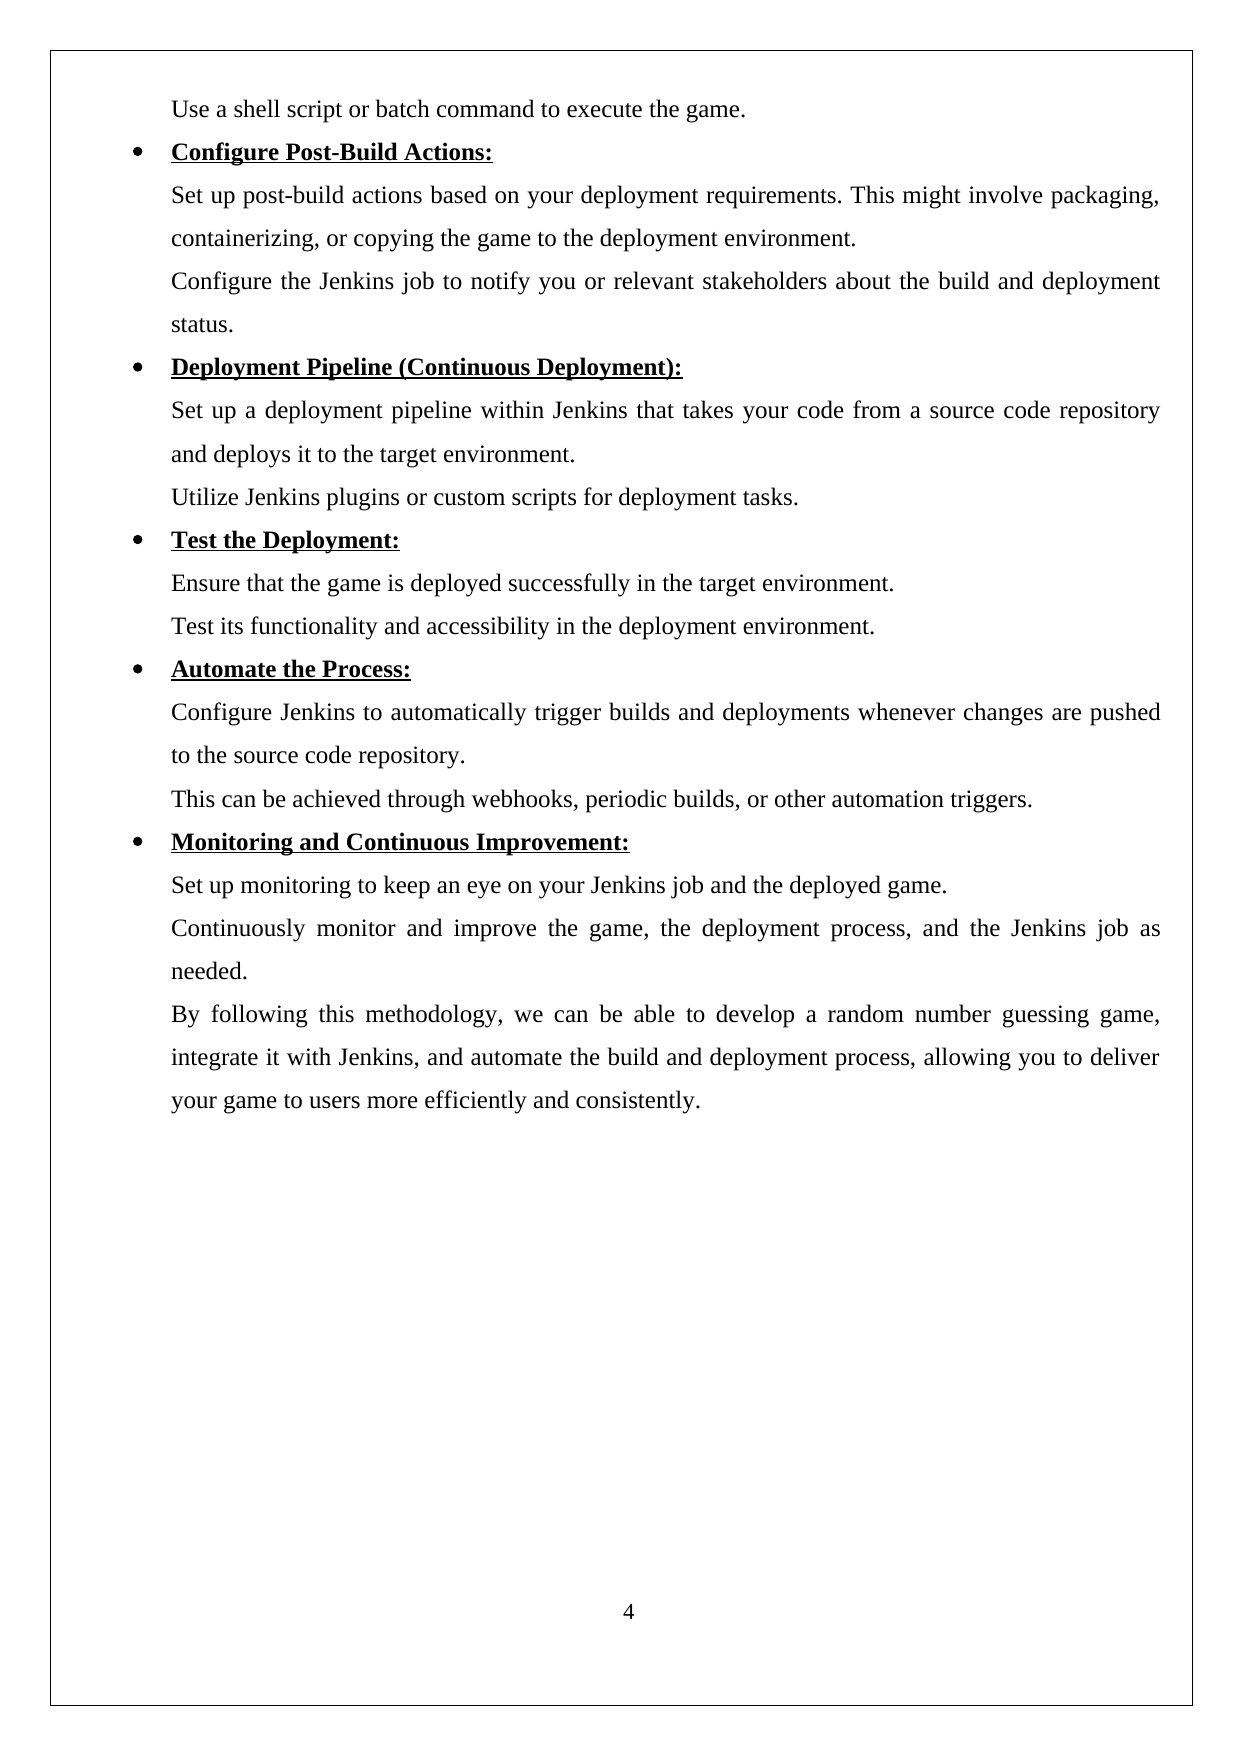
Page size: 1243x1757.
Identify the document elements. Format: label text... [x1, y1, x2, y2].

list Test its functionality and accessibility in the deployment environment. [171, 611, 1161, 640]
list Use a shell script or batch command to execute the game. [171, 94, 1161, 122]
list Configure Jenkins to automatically trigger builds and deployments whenever changes are pushed to the source code repository. [171, 697, 1161, 769]
list Set up monitoring to keep an eye on your Jenkins job and the deployed game. [171, 870, 1161, 899]
list Configure the Jenkins job to notify you or relevant stakeholders about the build and deployment status. [171, 266, 1161, 338]
list Set up a deployment pipeline within Jenkins that takes your code from a source code repository and deploys it to the target environment. [171, 396, 1161, 467]
list Set up post-build actions based on your deployment requirements. This might involve packaging, containerizing, or copying the game to the deployment environment. [171, 180, 1161, 252]
list This can be achieved through webhooks, periodic builds, or other automation triggers. [171, 784, 1161, 812]
list Test the Deployment: [133, 525, 1161, 554]
list Continuously monitor and improve the game, the deployment process, and the Jenkins job as needed. [171, 913, 1161, 985]
list Automate the Process: [133, 654, 1161, 683]
list Deployment Pipeline (Continuous Deployment): [133, 352, 1161, 381]
list Ensure that the game is deployed successfully in the target environment. [171, 568, 1161, 597]
list Utilize Jenkins plugins or custom scripts for deployment tasks. [171, 482, 1161, 511]
list Configure Post-Build Actions: [133, 137, 1161, 166]
list By following this methodology, we can be able to develop a random number guessing game, integrate it with Jenkins, and automate the build and deployment process, allowing you to deliver your game to users more efficiently and consistently. [171, 999, 1161, 1114]
list Monitoring and Continuous Improvement: [133, 827, 1161, 856]
